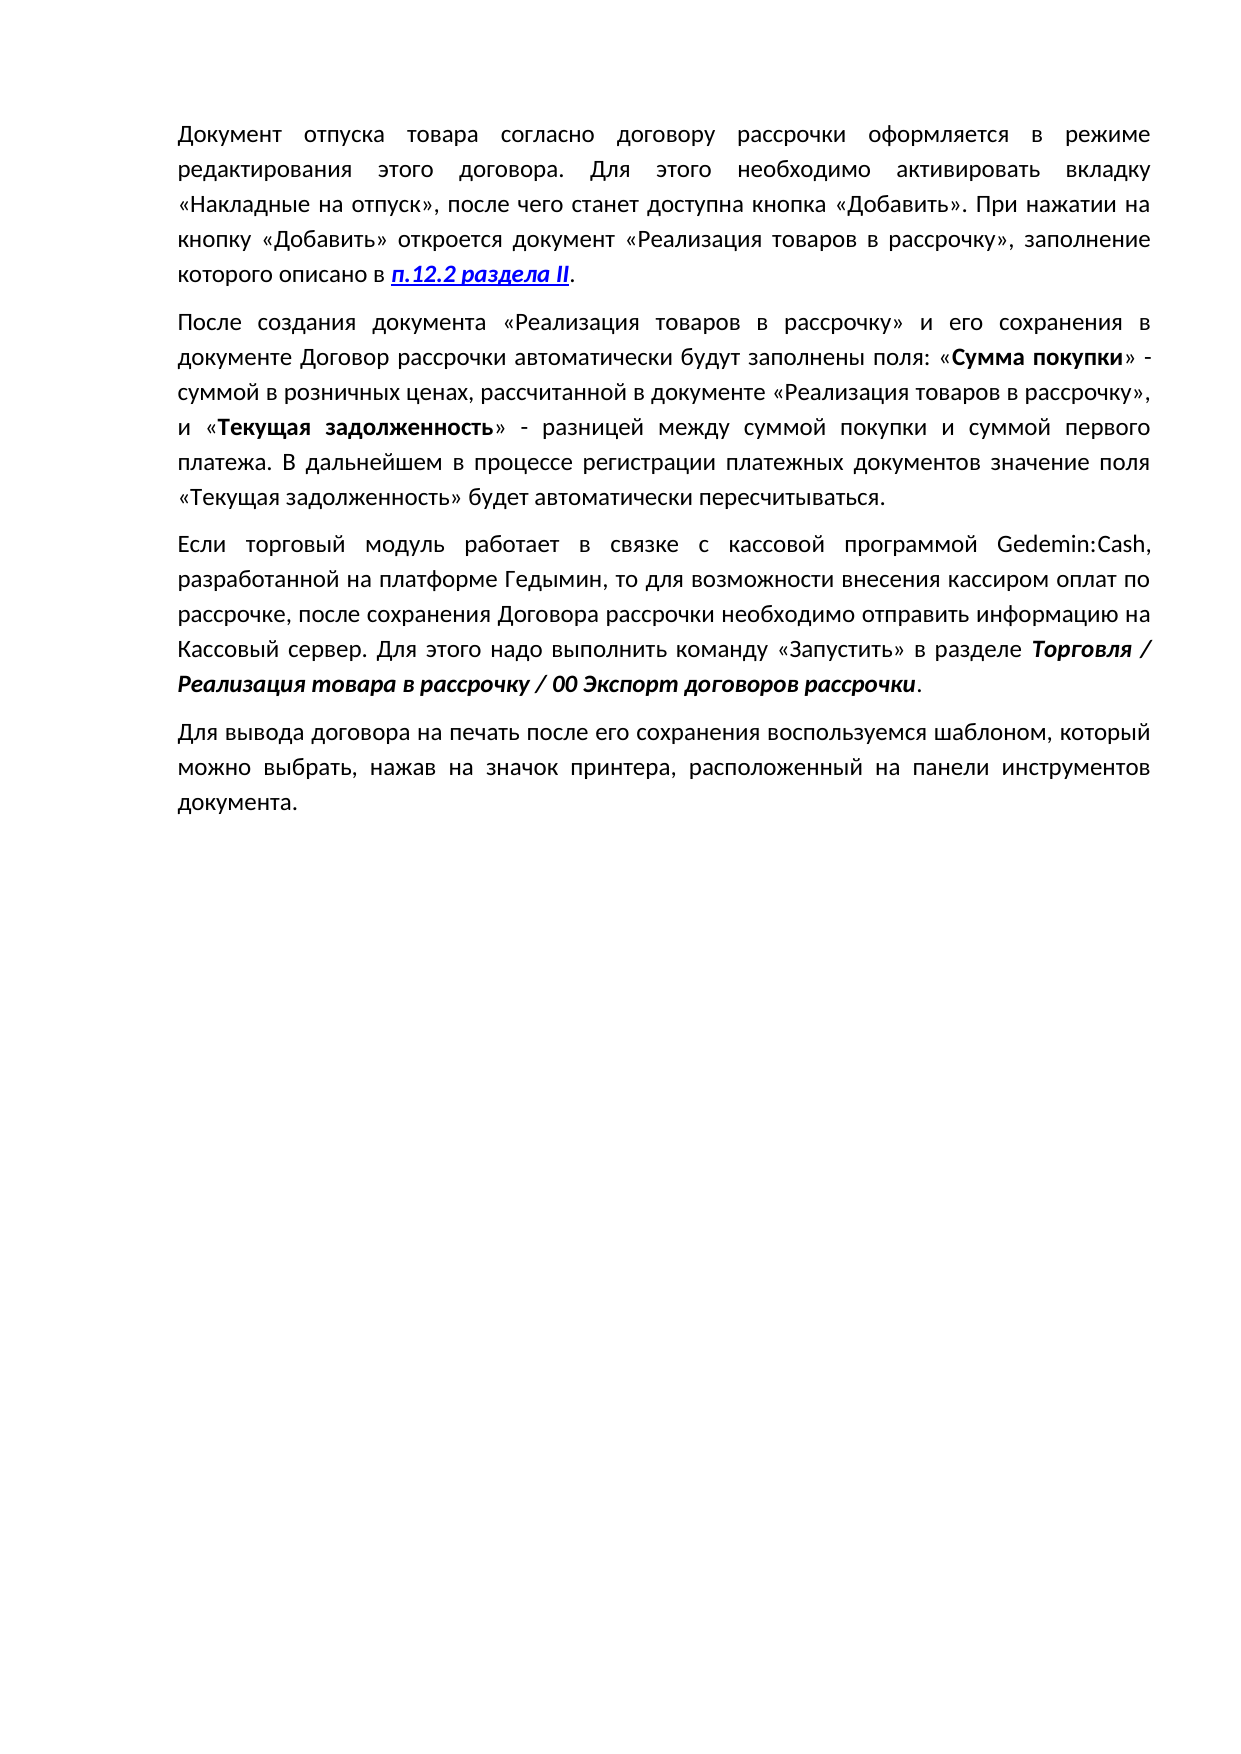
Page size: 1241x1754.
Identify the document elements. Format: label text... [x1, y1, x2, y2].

text Если торговый модуль работает в связке с кассовой программой Gedemin:Cash, разработанной на платформе Гедымин, то для возможности внесения кассиром оплат по рассрочке, после сохранения Договора рассрочки необходимо отправить информацию на Кассовый сервер. Для этого надо выполнить команду «Запустить» в разделе Торговля / Реализация товара в рассрочку / 00 Экспорт договоров рассрочки. [177, 528, 1152, 699]
text Документ отпуска товара согласно договору рассрочки оформляется в режиме редактирования этого договора. Для этого необходимо активировать вкладку «Накладные на отпуск», после чего станет доступна кнопка «Добавить». При нажатии на кнопку «Добавить» откроется документ «Реализация товаров в рассрочку», заполнение которого описано в п.12.2 раздела II. [177, 118, 1152, 289]
text После создания документа «Реализация товаров в рассрочку» и его сохранения в документе Договор рассрочки автоматически будут заполнены поля: «Сумма покупки» - суммой в розничных ценах, рассчитанной в документе «Реализация товаров в рассрочку», и «Текущая задолженность» - разницей между суммой покупки и суммой первого платежа. В дальнейшем в процессе регистрации платежных документов значение поля «Текущая задолженность» будет автоматически пересчитываться. [177, 306, 1152, 511]
text Для вывода договора на печать после его сохранения воспользуемся шаблоном, который можно выбрать, нажав на значок принтера, расположенный на панели инструментов документа. [177, 716, 1152, 816]
